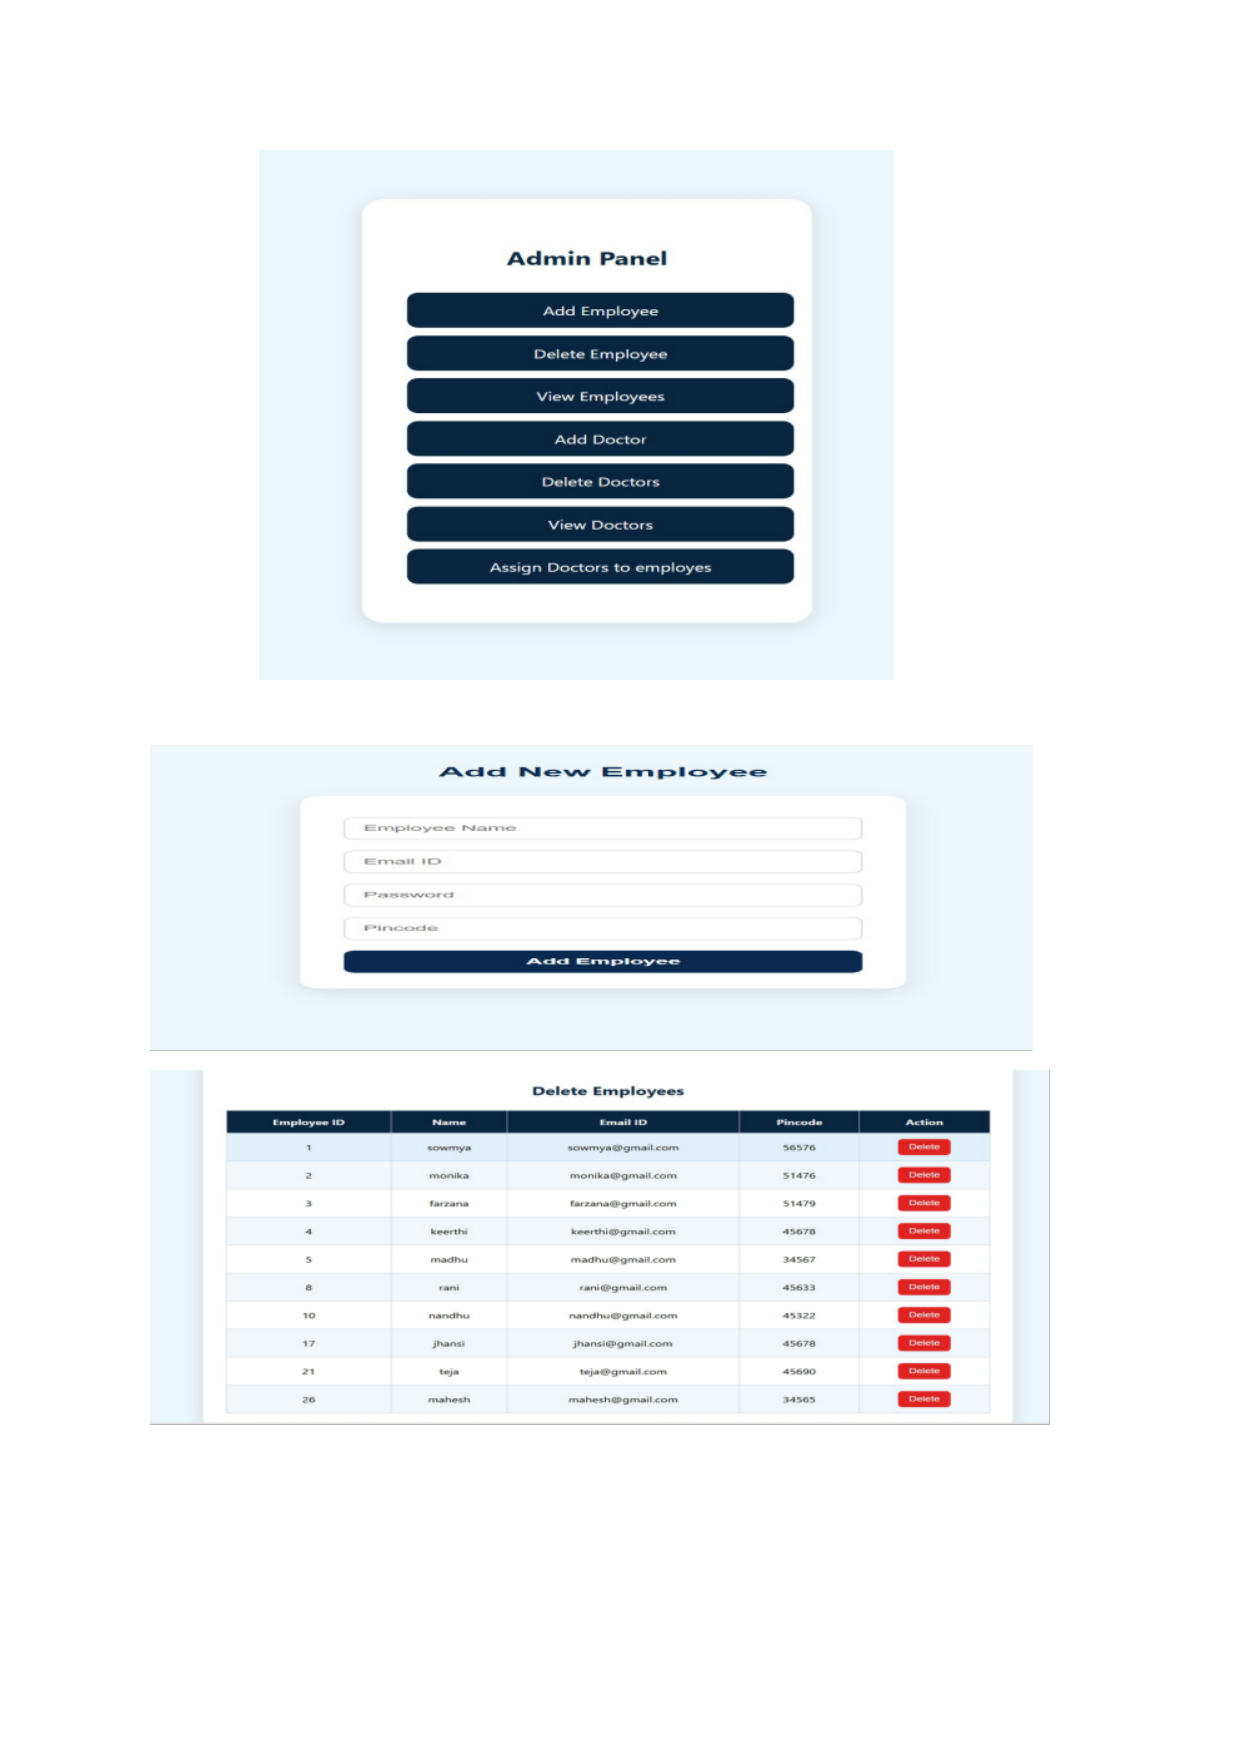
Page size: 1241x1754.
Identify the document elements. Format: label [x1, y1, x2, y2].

picture [150, 745, 1033, 1052]
picture [258, 150, 894, 680]
picture [150, 1070, 1050, 1426]
